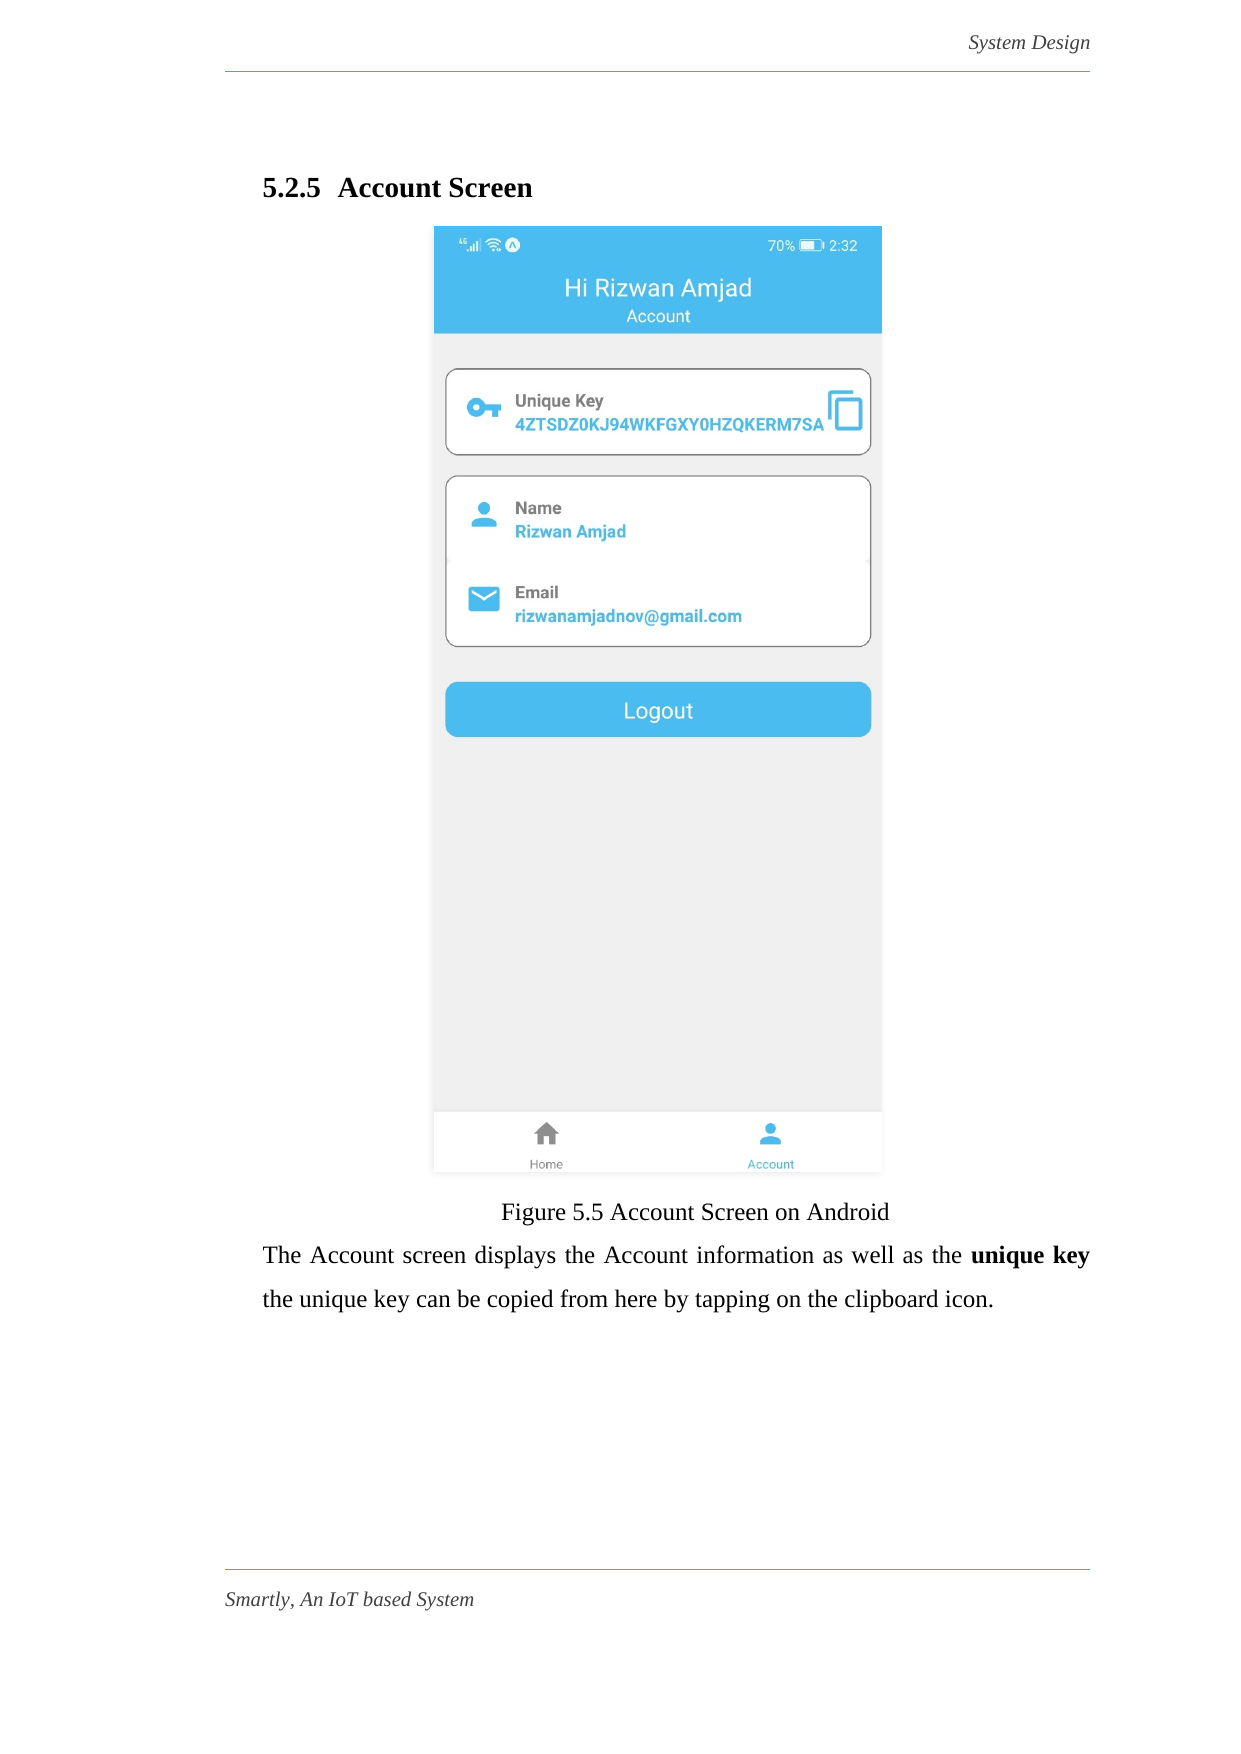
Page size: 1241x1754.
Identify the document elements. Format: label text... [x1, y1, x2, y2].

text Figure 5.5 Account Screen on Android [300, 1197, 1090, 1226]
text The Account screen displays the Account information as well as the unique key the unique key can be copied from here by tapping on the clipboard icon. [262, 1241, 1090, 1312]
picture [434, 226, 882, 1172]
list Account Screen [262, 170, 1090, 203]
